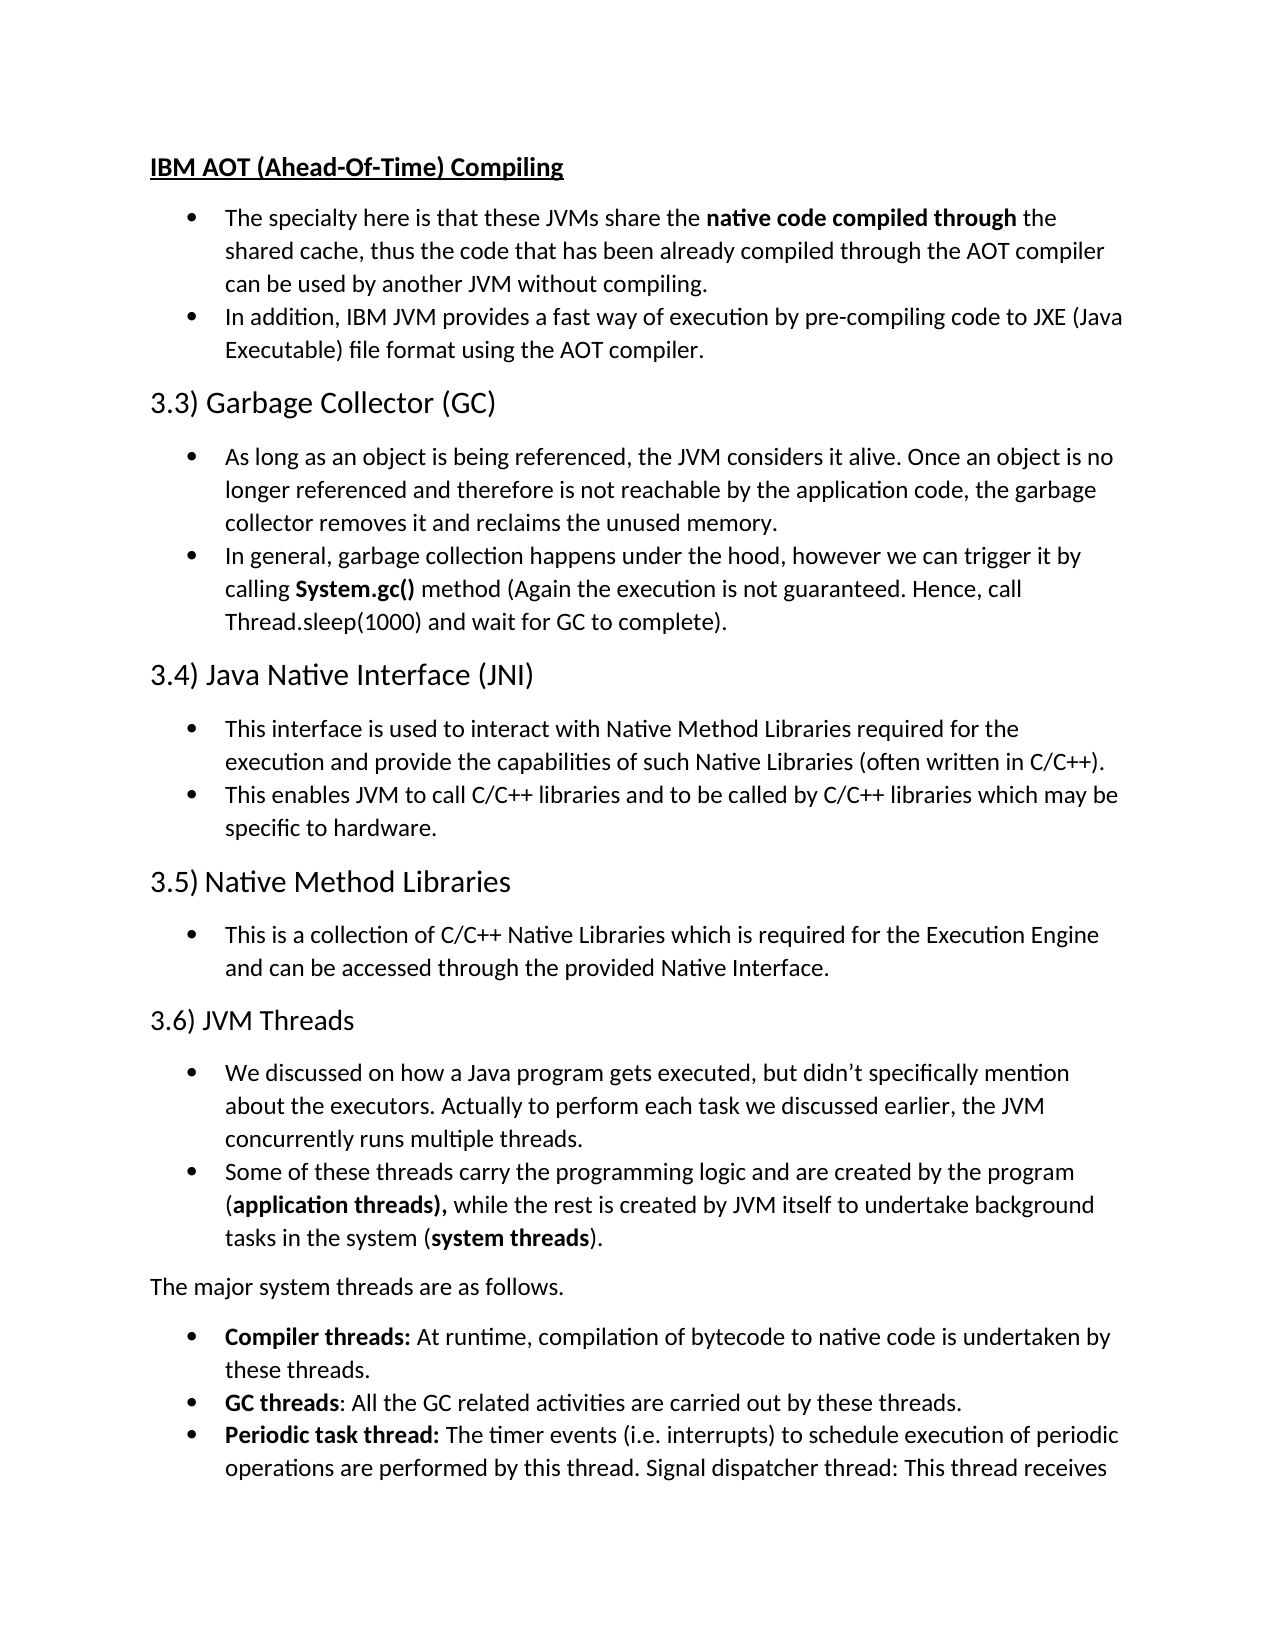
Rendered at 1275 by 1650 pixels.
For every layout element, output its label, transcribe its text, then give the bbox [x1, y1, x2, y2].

list In addition, IBM JVM provides a fast way of execution by pre-compiling code to JXE (Java Executable) file format using the AOT compiler. [187, 301, 1125, 364]
list This enables JVM to call C/C++ libraries and to be called by C/C++ libraries which may be specific to hardware. [187, 779, 1125, 843]
list We discussed on how a Java program gets executed, but didn’t specifically mention about the executors. Actually to perform each task we discussed earlier, the JVM concurrently runs multiple threads. [187, 1057, 1125, 1153]
list The specialty here is that these JVMs share the native code compiled through the shared cache, thus the code that has been already compiled through the AOT compiler can be used by another JVM without compiling. [187, 202, 1125, 299]
text The major system threads are as follows. [150, 1271, 1125, 1302]
text 3.5) Native Method Libraries [150, 862, 1125, 900]
list This interface is used to interact with Native Method Libraries required for the execution and provide the capabilities of such Native Libraries (often written in C/C++). [187, 713, 1125, 777]
text 3.6) JVM Threads [150, 1002, 1125, 1038]
text 3.3) Garbage Collector (GC) [150, 383, 1125, 422]
list GC threads: All the GC related activities are carried out by these threads. [187, 1387, 1125, 1417]
text IBM AOT (Ahead-Of-Time) Compiling [150, 150, 1125, 183]
list Some of these threads carry the programming logic and are created by the program (application threads), while the rest is created by JVM itself to undertake background tasks in the system (system threads). [187, 1156, 1125, 1252]
text 3.4) Java Native Interface (JNI) [150, 656, 1125, 694]
list In general, garbage collection happens under the hood, however we can trigger it by calling System.gc() method (Again the execution is not guaranteed. Hence, call Thread.sleep(1000) and wait for GC to complete). [187, 540, 1125, 636]
list Compiler threads: At runtime, compilation of bytecode to native code is undertaken by these threads. [187, 1321, 1125, 1384]
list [187, 1419, 1125, 1483]
list As long as an object is being referenced, the JVM considers it alive. Once an object is no longer referenced and therefore is not reachable by the application code, the garbage collector removes it and reclaims the unused memory. [187, 441, 1125, 538]
list This is a collection of C/C++ Native Libraries which is required for the Execution Engine and can be accessed through the provided Native Interface. [187, 919, 1125, 983]
